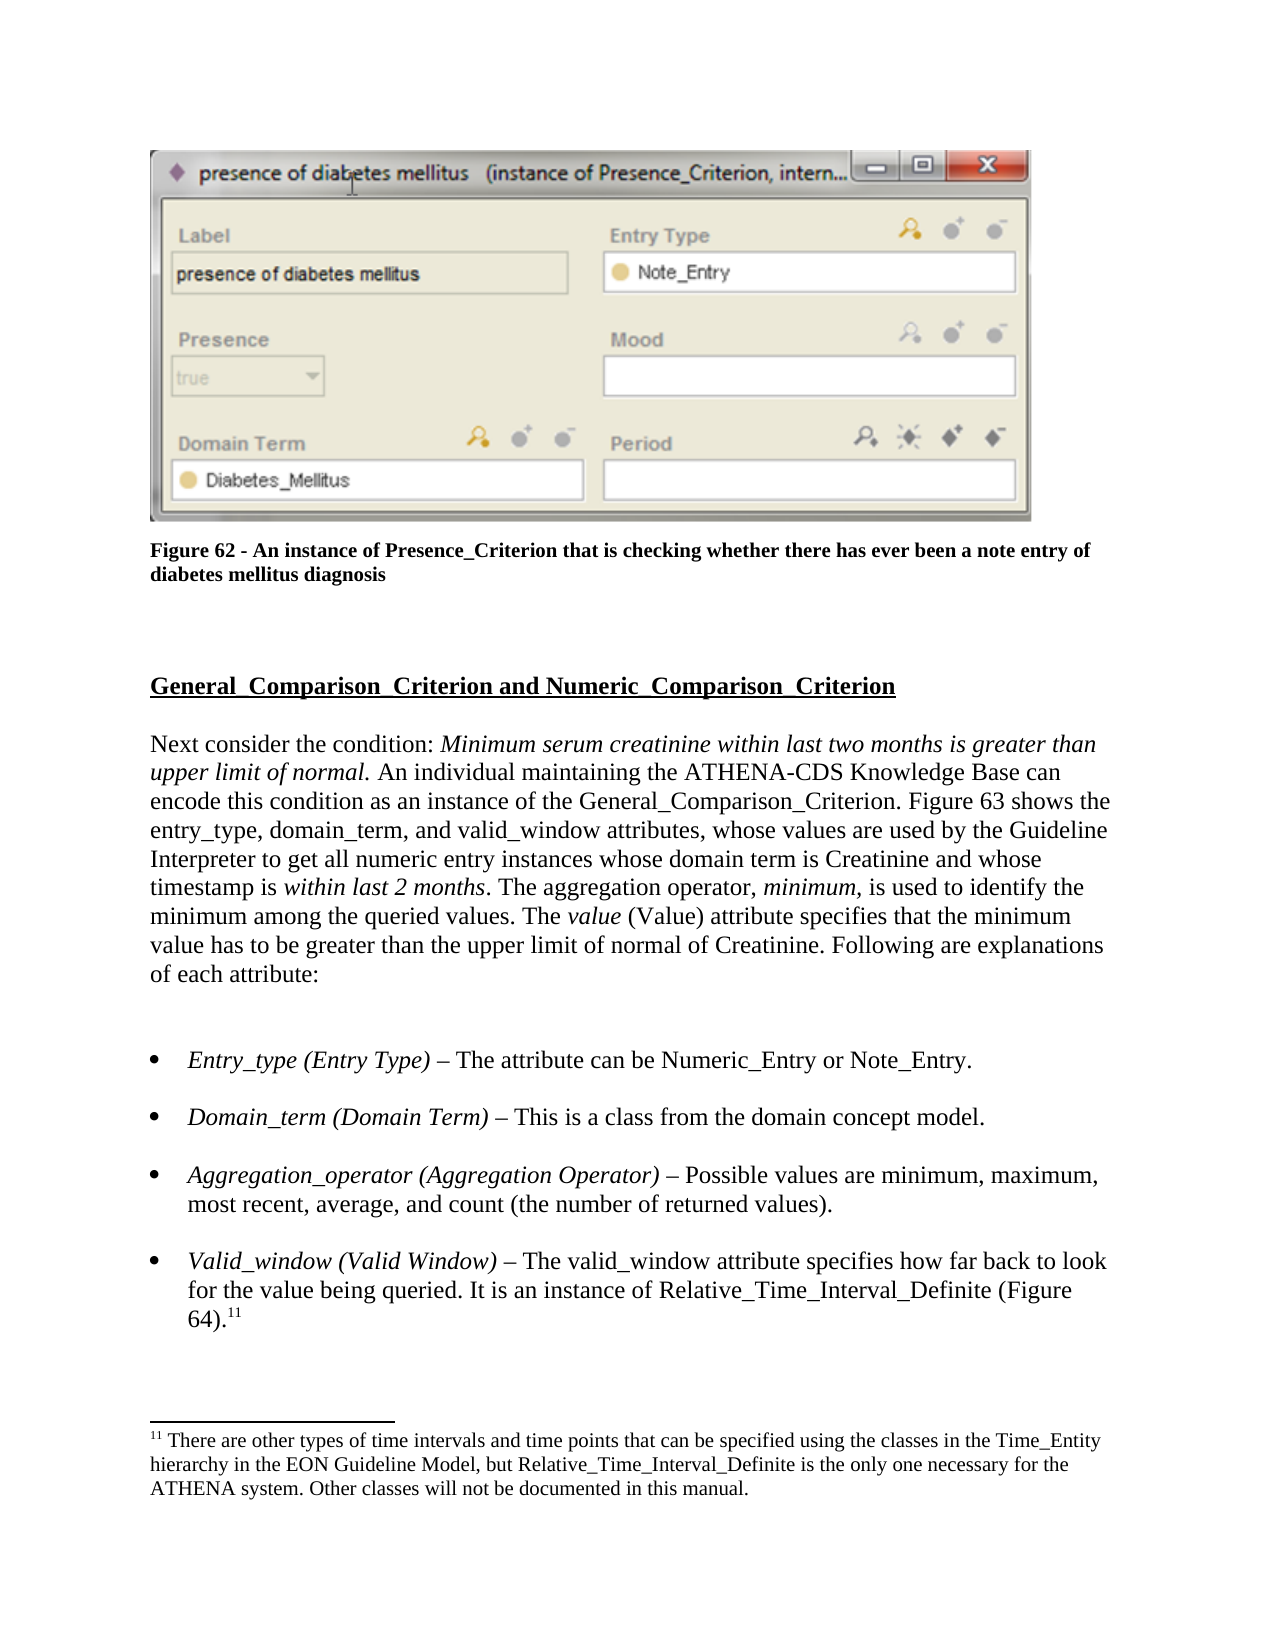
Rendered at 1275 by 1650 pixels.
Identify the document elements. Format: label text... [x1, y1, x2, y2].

list Entry_type (Entry Type) – The attribute can be Numeric_Entry or Note_Entry. [150, 1045, 1125, 1074]
list Aggregation_operator (Aggregation Operator) – Possible values are minimum, maximum, most recent, average, and count (the number of returned values). [150, 1160, 1125, 1217]
picture [150, 150, 1032, 525]
list Domain_term (Domain Term) – This is a class from the domain concept model. [150, 1102, 1125, 1131]
text General_Comparison_Criterion and Numeric_Comparison_Criterion [150, 671, 1125, 700]
